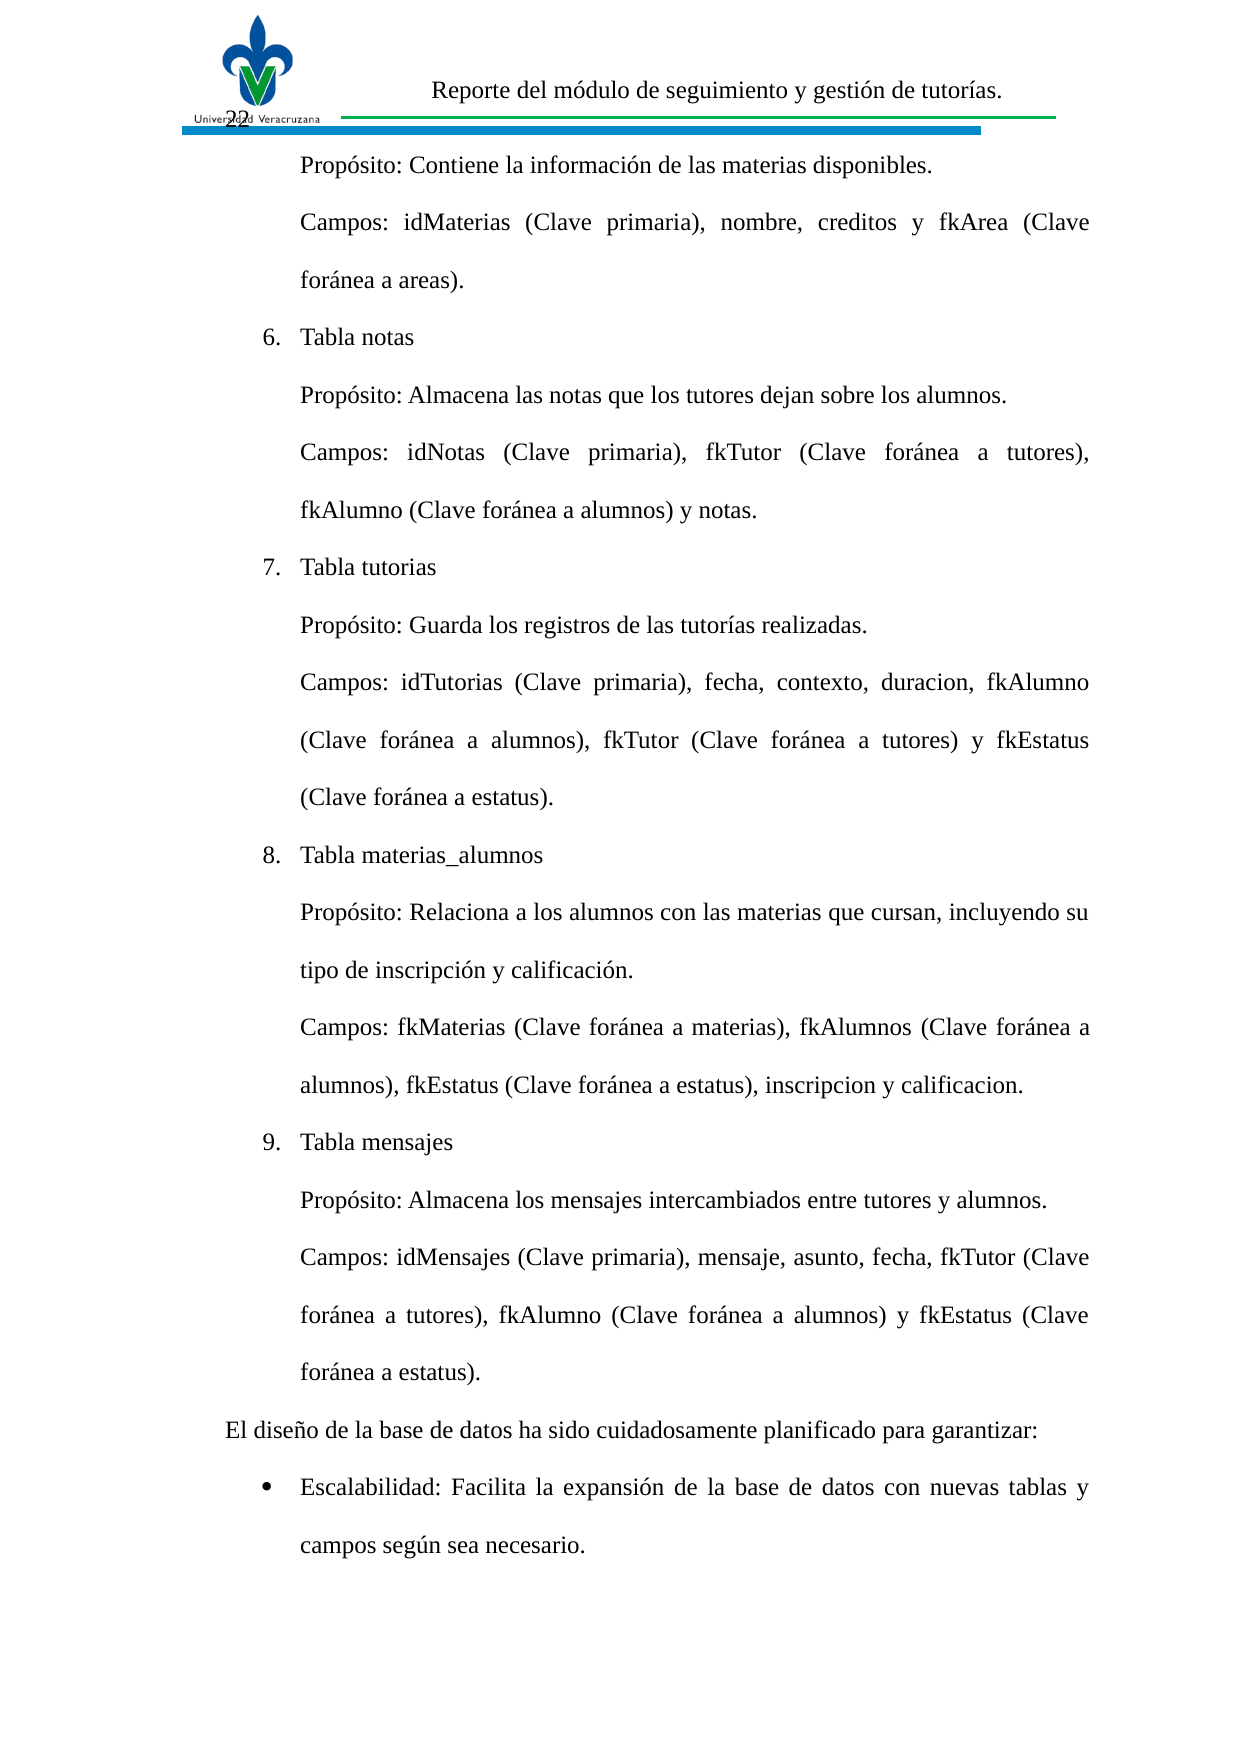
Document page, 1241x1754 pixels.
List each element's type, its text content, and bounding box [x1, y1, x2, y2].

list Campos: idTutorias (Clave primaria), fecha, contexto, duracion, fkAlumno (Clave foránea a alumnos), fkTutor (Clave foránea a tutores) y fkEstatus (Clave foránea a estatus). [300, 667, 1090, 811]
picture [184, 14, 329, 124]
list Campos: fkMaterias (Clave foránea a materias), fkAlumnos (Clave foránea a alumnos), fkEstatus (Clave foránea a estatus), inscripcion y calificacion. [300, 1012, 1090, 1099]
list Propósito: Contiene la información de las materias disponibles. [300, 150, 1090, 179]
list Propósito: Almacena los mensajes intercambiados entre tutores y alumnos. [300, 1185, 1090, 1214]
list Campos: idMensajes (Clave primaria), mensaje, asunto, fecha, fkTutor (Clave foránea a tutores), fkAlumno (Clave foránea a alumnos) y fkEstatus (Clave foránea a estatus). [300, 1242, 1090, 1386]
list Propósito: Guarda los registros de las tutorías realizadas. [300, 610, 1090, 639]
list Propósito: Relaciona a los alumnos con las materias que cursan, incluyendo su tipo de inscripción y calificación. [300, 897, 1090, 984]
list Escalabilidad: Facilita la expansión de la base de datos con nuevas tablas y campos según sea necesario. [262, 1472, 1090, 1559]
list Campos: idNotas (Clave primaria), fkTutor (Clave foránea a tutores), fkAlumno (Clave foránea a alumnos) y notas. [300, 437, 1090, 524]
text El diseño de la base de datos ha sido cuidadosamente planificado para garantizar: [150, 1415, 1090, 1444]
list Tabla materias_alumnos [262, 840, 1090, 869]
list Campos: idMaterias (Clave primaria), nombre, creditos y fkArea (Clave foránea a areas). [300, 207, 1090, 294]
list Propósito: Almacena las notas que los tutores dejan sobre los alumnos. [300, 380, 1090, 409]
list Tabla notas [262, 322, 1090, 351]
list Tabla tutorias [262, 552, 1090, 581]
list Tabla mensajes [262, 1127, 1090, 1156]
